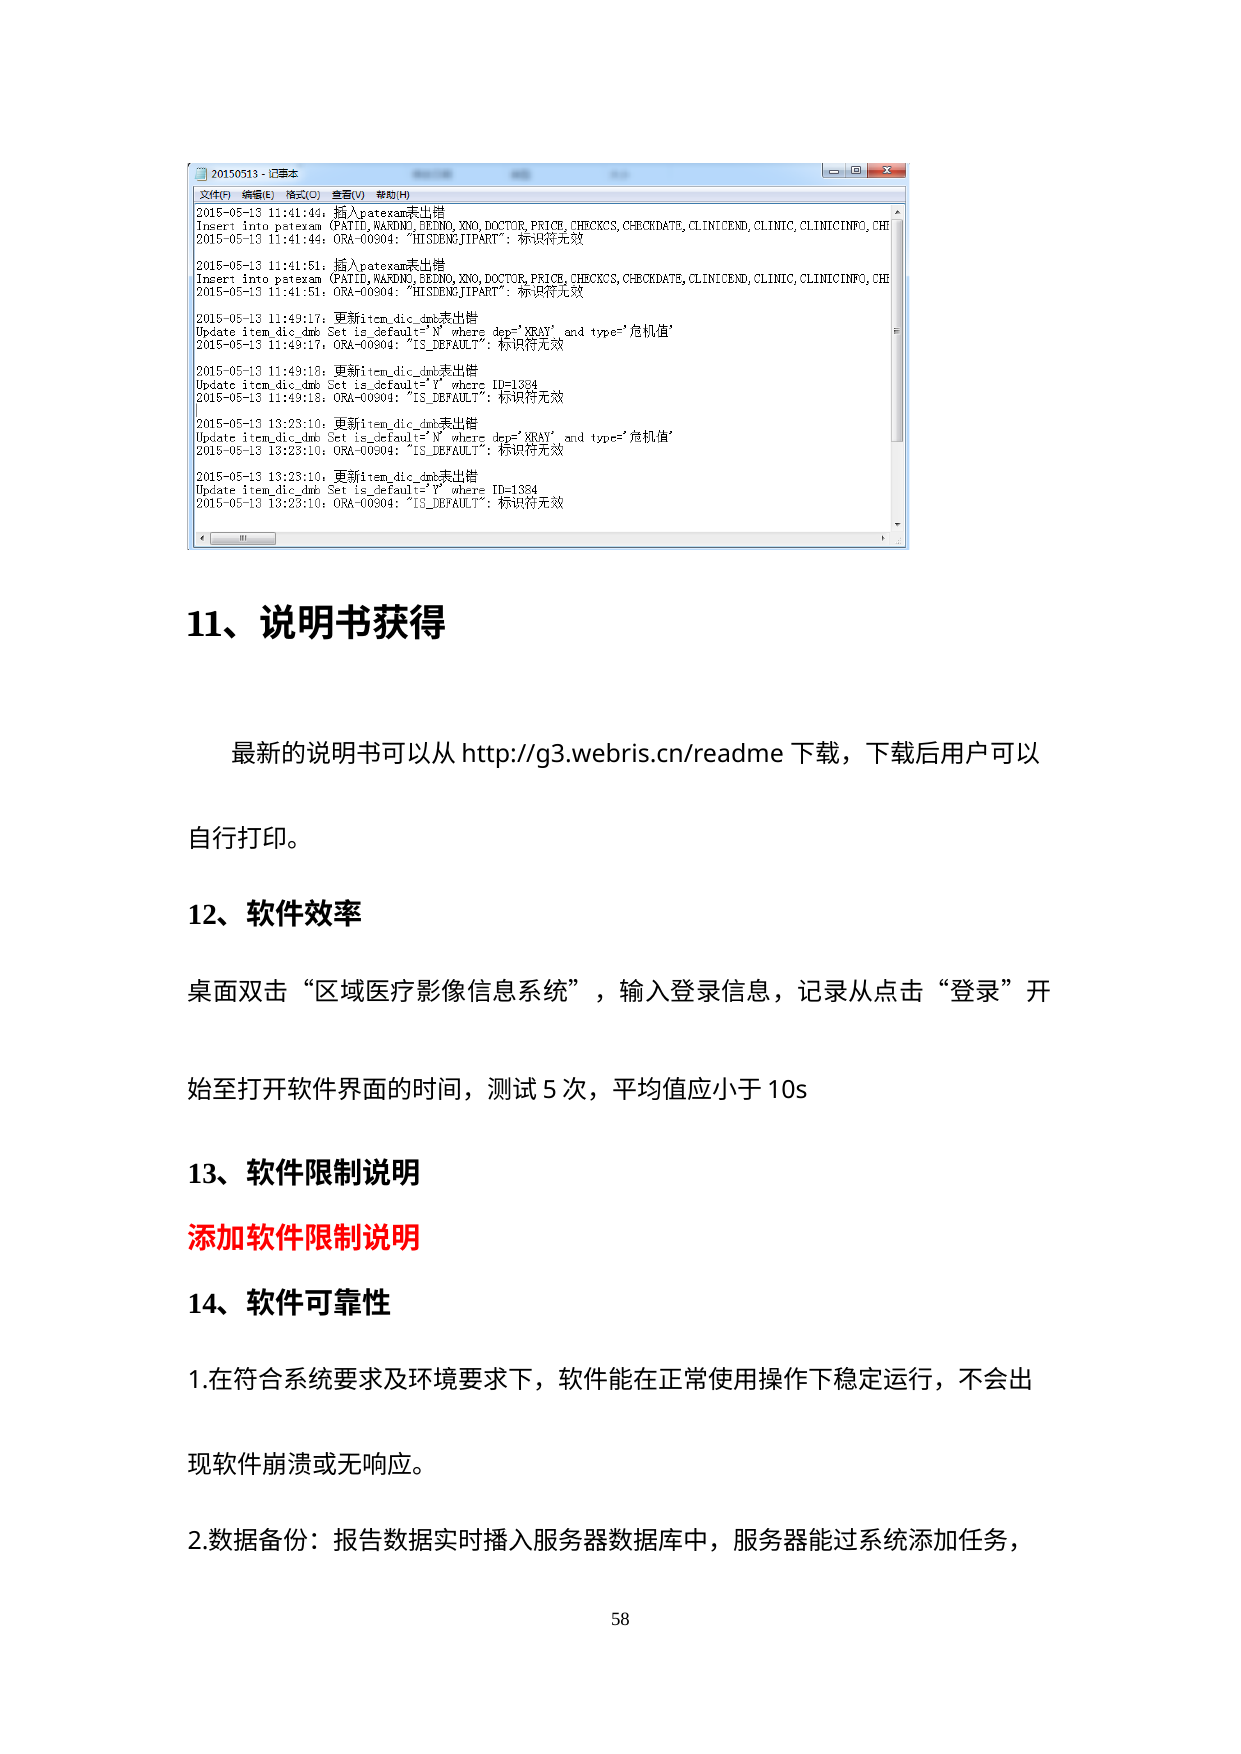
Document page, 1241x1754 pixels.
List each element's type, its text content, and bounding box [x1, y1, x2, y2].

text 最新的说明书可以从http://g3.webris.cn/readme 下载，下载后用户可以自行打印。 [187, 719, 1053, 869]
subtitle 11、说明书获得 [187, 588, 1053, 653]
picture [187, 163, 910, 550]
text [187, 1506, 1053, 1571]
text 1.在符合系统要求及环境要求下，软件能在正常使用操作下稳定运行，不会出现软件崩溃或无响应。 [187, 1345, 1053, 1495]
text 14、软件可靠性 [187, 1268, 1053, 1333]
text 13、软件限制说明 [187, 1138, 1053, 1203]
text 桌面双击“区域医疗影像信息系统”，输入登录信息，记录从点击“登录”开始至打开软件界面的时间，测试5次，平均值应小于10s [187, 957, 1053, 1120]
text 添加软件限制说明 [187, 1203, 1053, 1268]
text 12、软件效率 [187, 879, 1053, 944]
